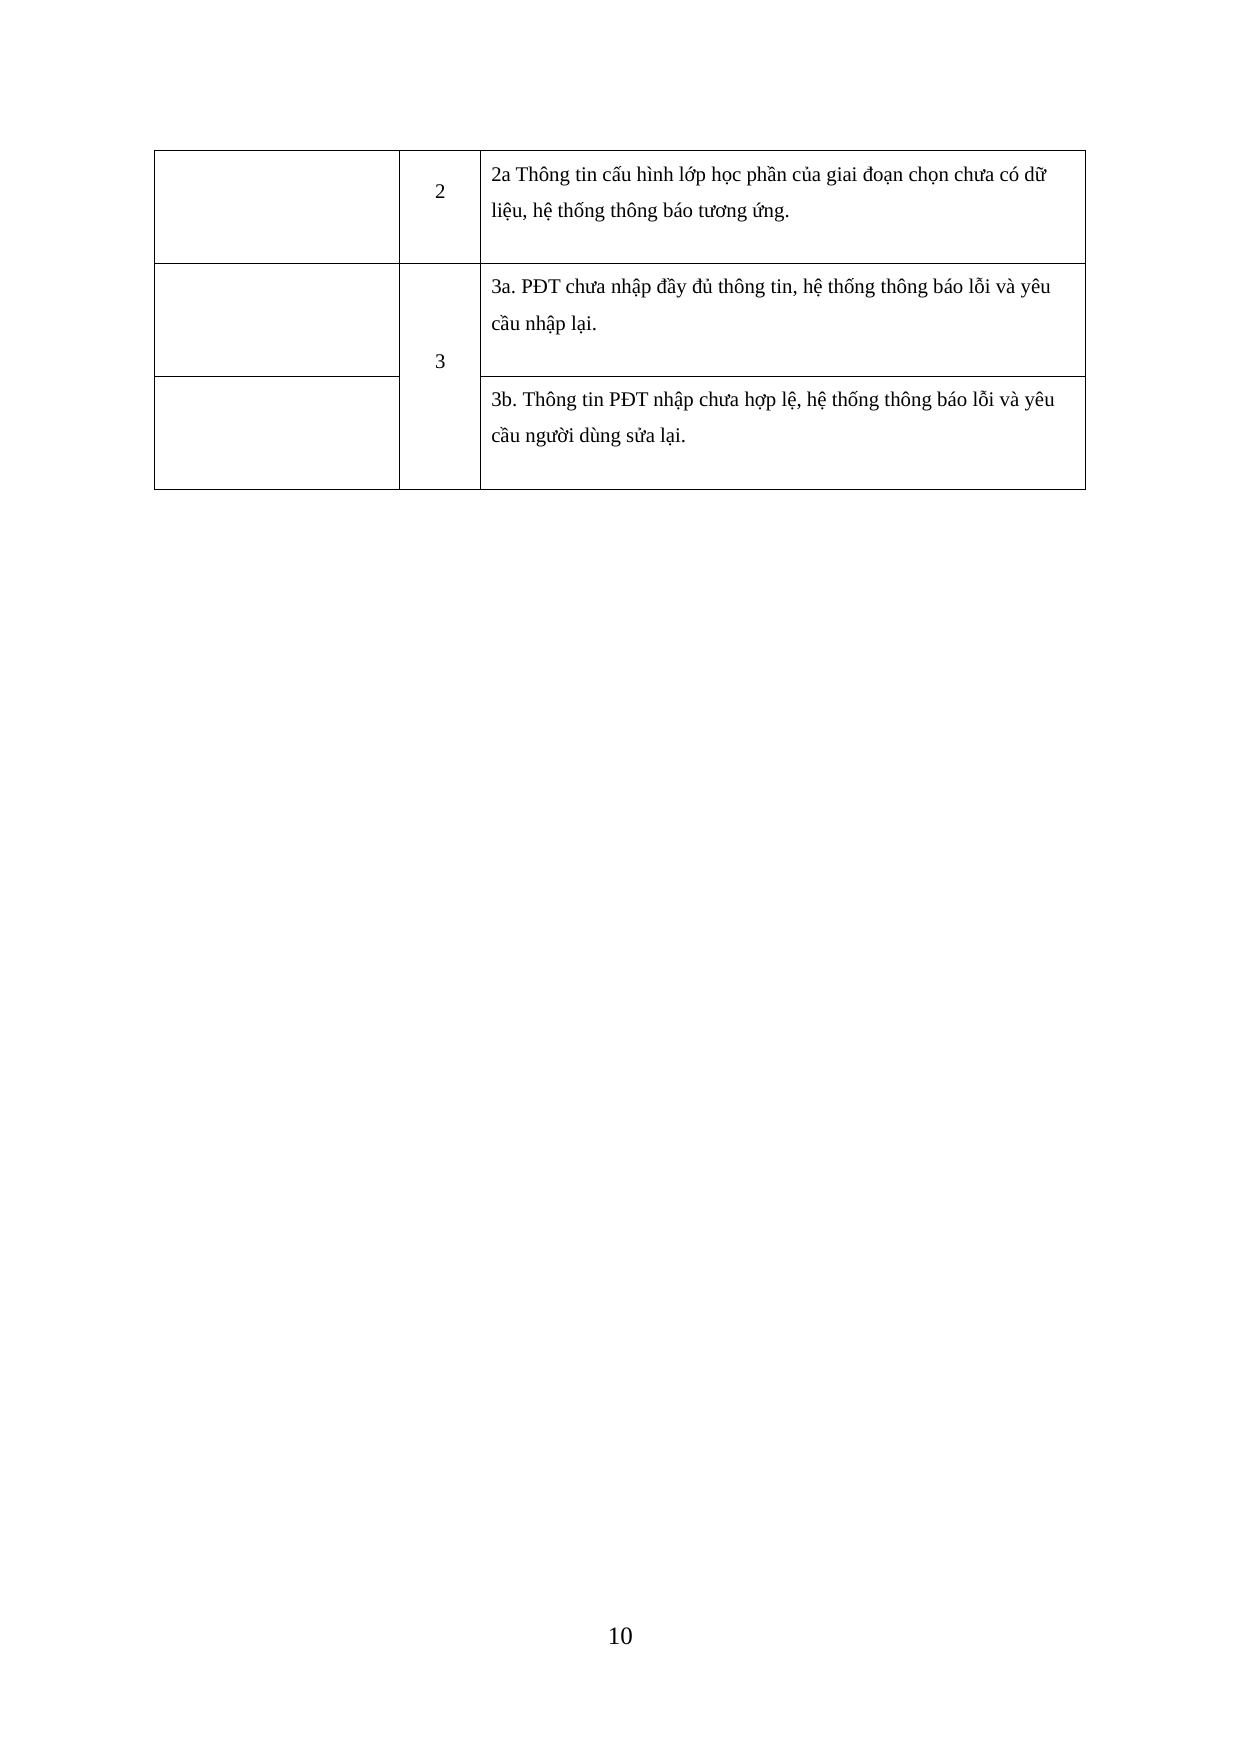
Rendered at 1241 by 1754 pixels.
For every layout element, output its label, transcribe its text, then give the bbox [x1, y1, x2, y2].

table_cell 2 [400, 151, 480, 263]
table_cell [155, 264, 399, 376]
table_cell 2a Thông tin cấu hình lớp học phần của giai đoạn chọn chưa có dữ liệu, hệ thống thông báo tương ứng. [481, 151, 1085, 263]
table_cell 3 [400, 264, 480, 489]
table_cell [155, 377, 399, 489]
table_cell 3a. PĐT chưa nhập đầy đủ thông tin, hệ thống thông báo lỗi và yêu cầu nhập lại. [481, 264, 1085, 376]
table_cell 3b. Thông tin PĐT nhập chưa hợp lệ, hệ thống thông báo lỗi và yêu cầu người dùng sửa lại. [481, 377, 1085, 489]
table_cell [155, 151, 399, 263]
